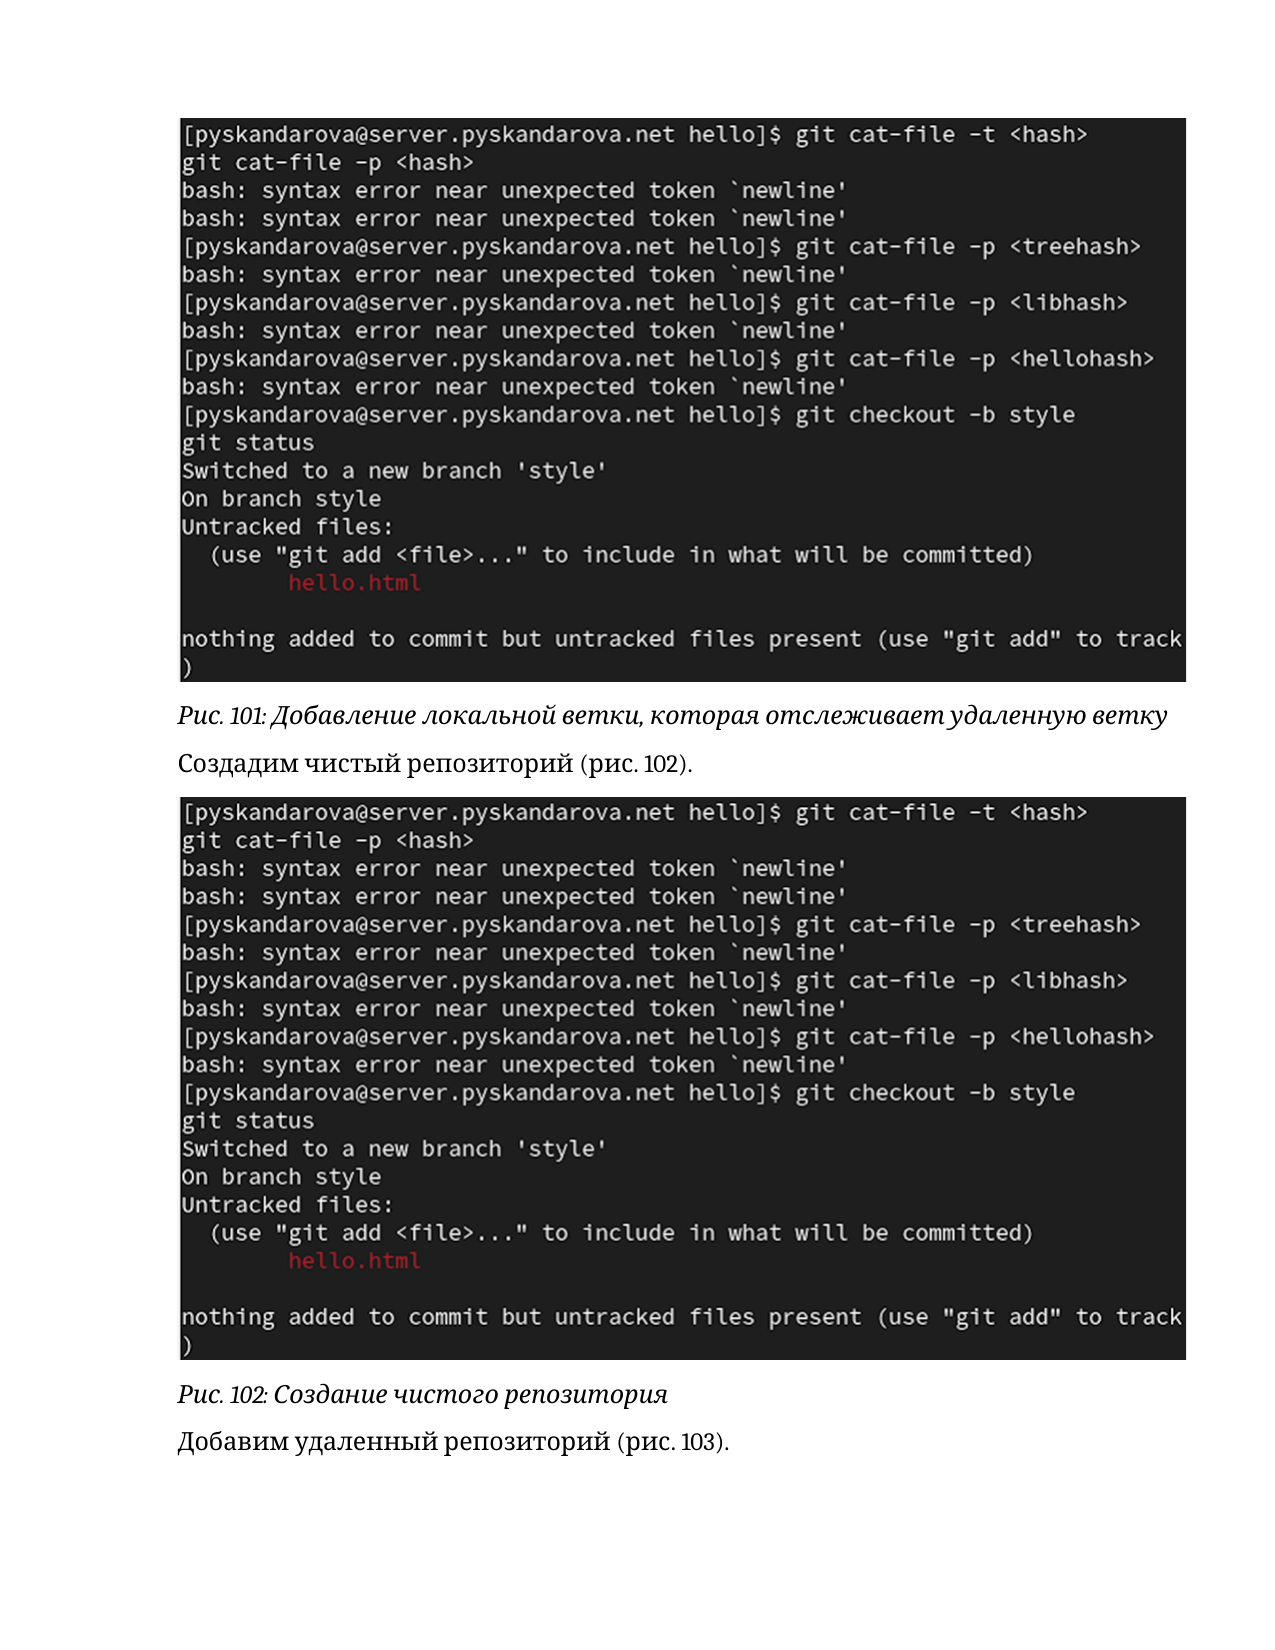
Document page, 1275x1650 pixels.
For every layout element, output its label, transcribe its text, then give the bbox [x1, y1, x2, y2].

picture [177, 797, 1187, 1360]
text Рис. 102: Создание чистого репозитория [177, 1381, 1186, 1409]
picture [177, 118, 1187, 682]
text Создадим чистый репозиторий (рис. 102). [177, 749, 1186, 778]
text Рис. 101: Добавление локальной ветки, которая отслеживает удаленную ветку [177, 702, 1186, 731]
text Добавим удаленный репозиторий (рис. 103). [177, 1428, 1186, 1457]
